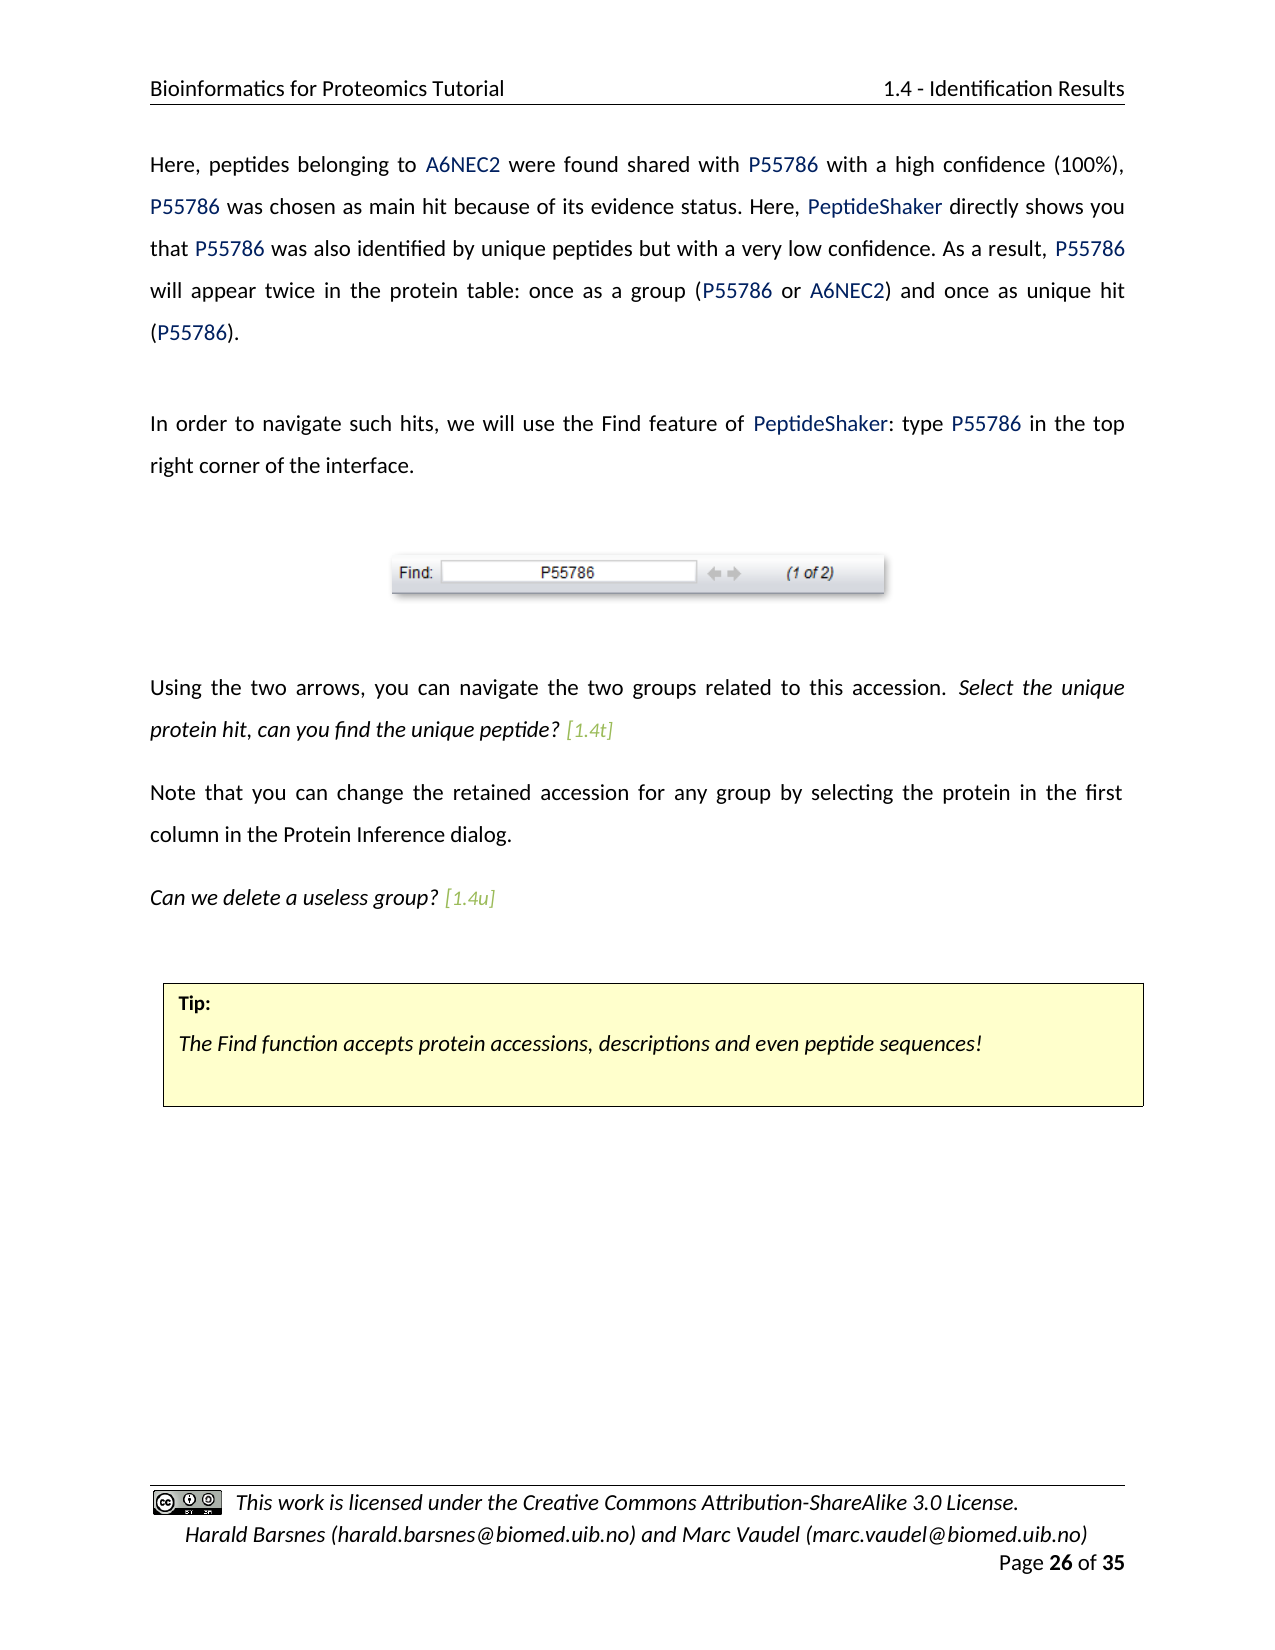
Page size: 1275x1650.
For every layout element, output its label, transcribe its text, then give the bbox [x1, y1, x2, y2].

text Here, peptides belonging to A6NEC2 were found shared with P55786 with a high confidence (100%), P55786 was chosen as main hit because of its evidence status. Here, PeptideShaker directly shows you that P55786 was also identified by unique peptides but with a very low confidence. As a result, P55786 will appear twice in the protein table: once as a group (P55786 or A6NEC2) and once as unique hit (P55786). [150, 150, 1125, 346]
text In order to navigate such hits, we will use the Find feature of PeptideShaker: type P55786 in the top right corner of the interface. [150, 409, 1125, 479]
picture [153, 1490, 222, 1515]
text Note that you can change the retained accession for any group by selecting the protein in the first column in the Protein Inference dialog. [150, 778, 1125, 848]
text Using the two arrows, you can navigate the two groups related to this accession. Select the unique protein hit, can you find the unique peptide? [1.4t] [150, 673, 1125, 743]
text Can we delete a useless group? [1.4u] [150, 883, 1125, 911]
picture [392, 555, 884, 594]
